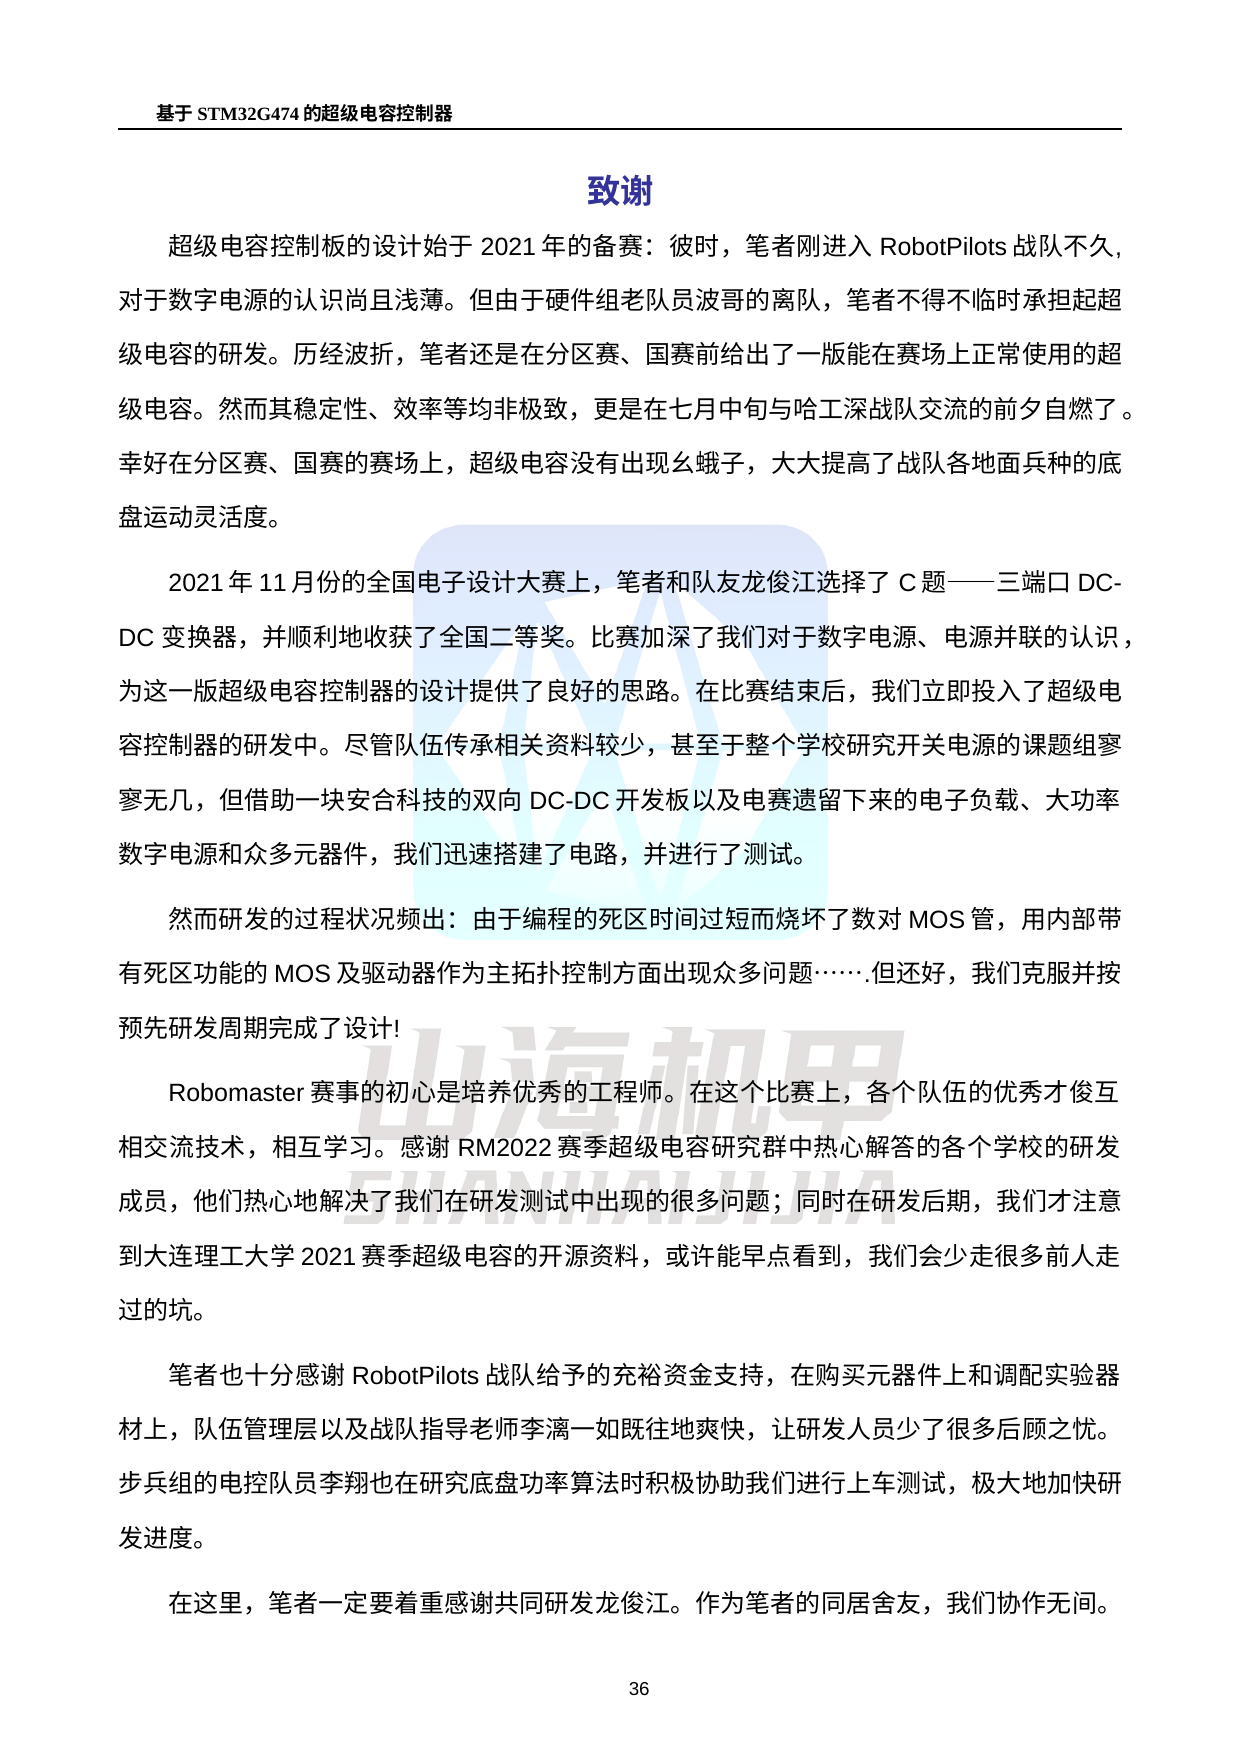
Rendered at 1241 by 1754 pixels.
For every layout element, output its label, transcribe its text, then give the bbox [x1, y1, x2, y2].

subtitle 致谢 [118, 165, 1122, 213]
text 超级电容控制板的设计始于2021年的备赛：彼时，笔者刚进入RobotPilots战队不久,对于数字电源的认识尚且浅薄。但由于硬件组老队员波哥的离队，笔者不得不临时承担起超级电容的研发。历经波折，笔者还是在分区赛、国赛前给出了一版能在赛场上正常使用的超级电容。然而其稳定性、效率等均非极致，更是在七月中旬与哈工深战队交流的前夕自燃了。幸好在分区赛、国赛的赛场上，超级电容没有出现幺蛾子，大大提高了战队各地面兵种的底盘运动灵活度。 [118, 226, 1122, 534]
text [118, 1583, 1122, 1619]
text 2021年11月份的全国电子设计大赛上，笔者和队友龙俊江选择了C题——三端口 DC-DC 变换器，并顺利地收获了全国二等奖。比赛加深了我们对于数字电源、电源并联的认识，为这一版超级电容控制器的设计提供了良好的思路。在比赛结束后，我们立即投入了超级电容控制器的研发中。尽管队伍传承相关资料较少，甚至于整个学校研究开关电源的课题组寥寥无几，但借助一块安合科技的双向DC-DC开发板以及电赛遗留下来的电子负载、大功率数字电源和众多元器件，我们迅速搭建了电路，并进行了测试。 [118, 563, 1122, 871]
text 然而研发的过程状况频出：由于编程的死区时间过短而烧坏了数对MOS管，用内部带有死区功能的MOS及驱动器作为主拓扑控制方面出现众多问题…….但还好，我们克服并按预先研发周期完成了设计! [118, 899, 1122, 1044]
text Robomaster赛事的初心是培养优秀的工程师。在这个比赛上，各个队伍的优秀才俊互相交流技术，相互学习。感谢RM2022赛季超级电容研究群中热心解答的各个学校的研发成员，他们热心地解决了我们在研发测试中出现的很多问题；同时在研发后期，我们才注意到大连理工大学2021赛季超级电容的开源资料，或许能早点看到，我们会少走很多前人走过的坑。 [118, 1073, 1122, 1327]
text 笔者也十分感谢RobotPilots战队给予的充裕资金支持，在购买元器件上和调配实验器材上，队伍管理层以及战队指导老师李漓一如既往地爽快，让研发人员少了很多后顾之忧。步兵组的电控队员李翔也在研究底盘功率算法时积极协助我们进行上车测试，极大地加快研发进度。 [118, 1355, 1122, 1554]
